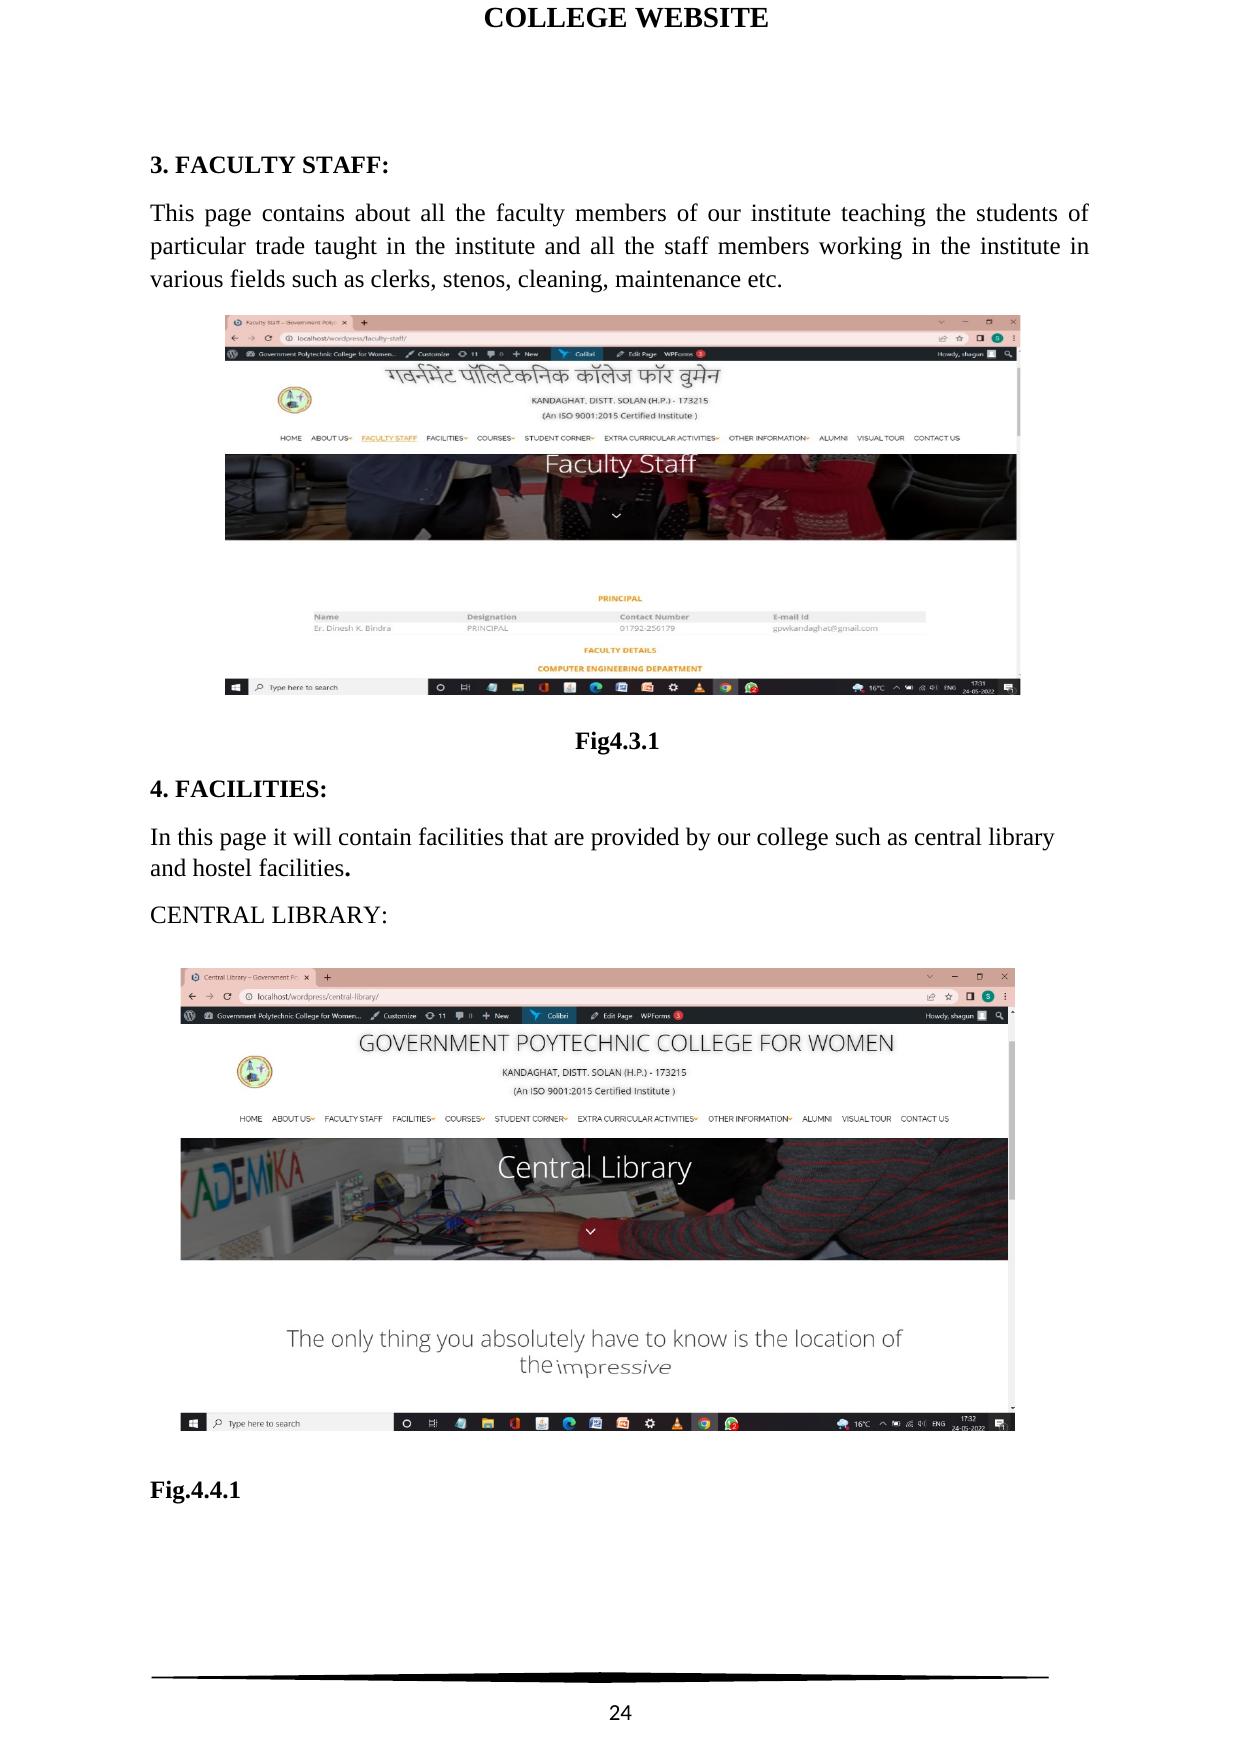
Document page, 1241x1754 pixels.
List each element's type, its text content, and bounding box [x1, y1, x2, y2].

text Fig4.3.1 [150, 726, 1090, 755]
text 3. FACULTY STAFF: [150, 150, 1090, 179]
text In this page it will contain facilities that are provided by our college such as central library and hostel facilities. [150, 822, 1090, 881]
text 4. FACILITIES: [150, 774, 1090, 803]
text Fig.4.4.1 [150, 1444, 1090, 1504]
text CENTRAL LIBRARY: [150, 900, 1090, 929]
picture [223, 315, 1020, 694]
picture [180, 968, 1014, 1431]
text This page contains about all the faculty members of our institute teaching the students of particular trade taught in the institute and all the staff members working in the institute in various fields such as clerks, stenos, cleaning, maintenance etc. [150, 198, 1090, 292]
